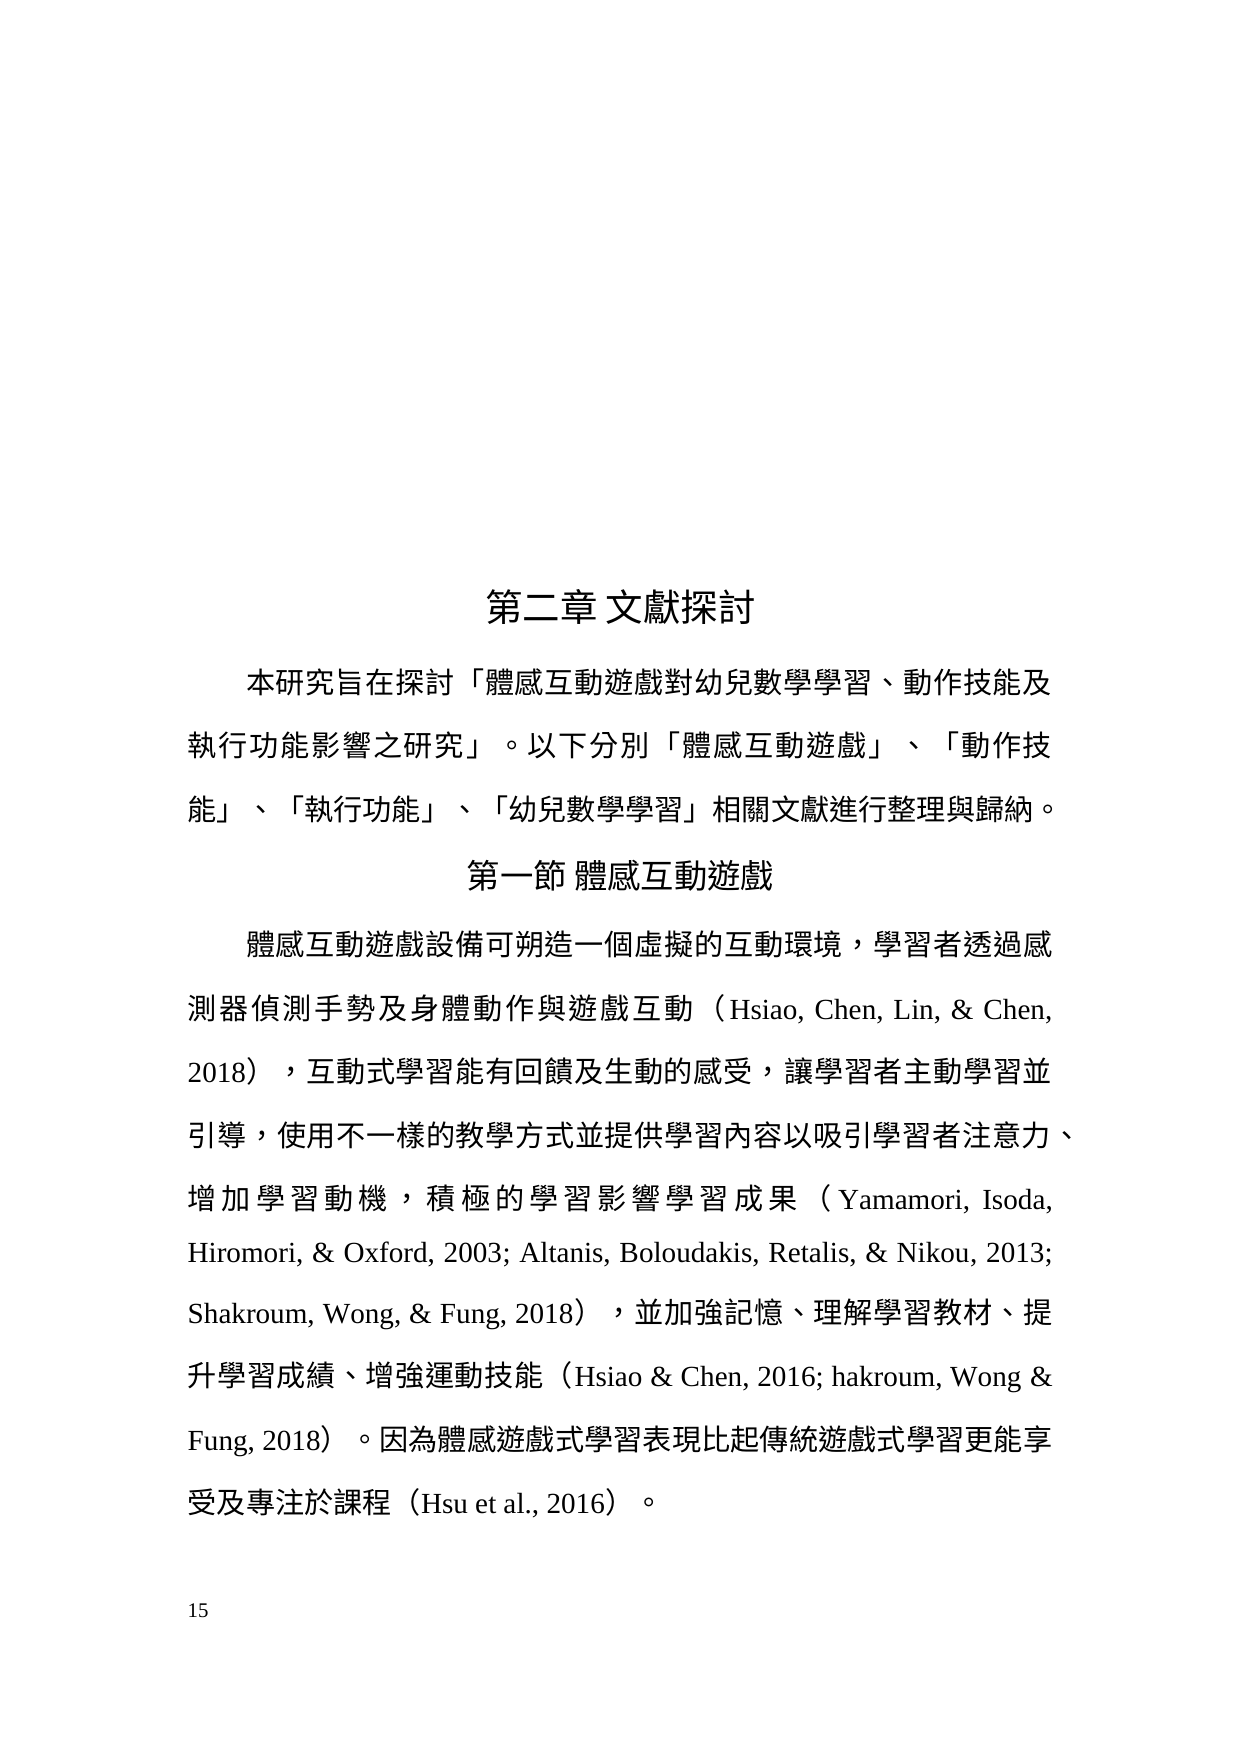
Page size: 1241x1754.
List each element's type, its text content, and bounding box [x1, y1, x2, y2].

subtitle 第一節 體感互動遊戲 [187, 849, 1053, 898]
text 本研究旨在探討「體感互動遊戲對幼兒數學學習、動作技能及執行功能影響之研究」。以下分別「體感互動遊戲」、「動作技能」、「執行功能」、「幼兒數學學習」相關文獻進行整理與歸納。 [187, 659, 1053, 828]
subtitle 第二章 文獻探討 [187, 578, 1053, 632]
text 體感互動遊戲設備可朔造一個虛擬的互動環境，學習者透過感測器偵測手勢及身體動作與遊戲互動（Hsiao, Chen, Lin, & Chen, 2018），互動式學習能有回饋及生動的感受，讓學習者主動學習並引導，使用不一樣的教學方式並提供學習內容以吸引學習者注意力、增加學習動機，積極的學習影響學習成果（Yamamori, Isoda, Hiromori, & Oxford, 2003; Altanis, Boloudakis, Retalis, & Nikou, 2013; Shakroum, Wong, & Fung, 2018），並加強記憶、理解學習教材、提升學習成績、增強運動技能（Hsiao & Chen, 2016; hakroum, Wong & Fung, 2018）。因為體感遊戲式學習表現比起傳統遊戲式學習更能享受及專注於課程（Hsu et al., 2016）。 [187, 922, 1053, 1522]
